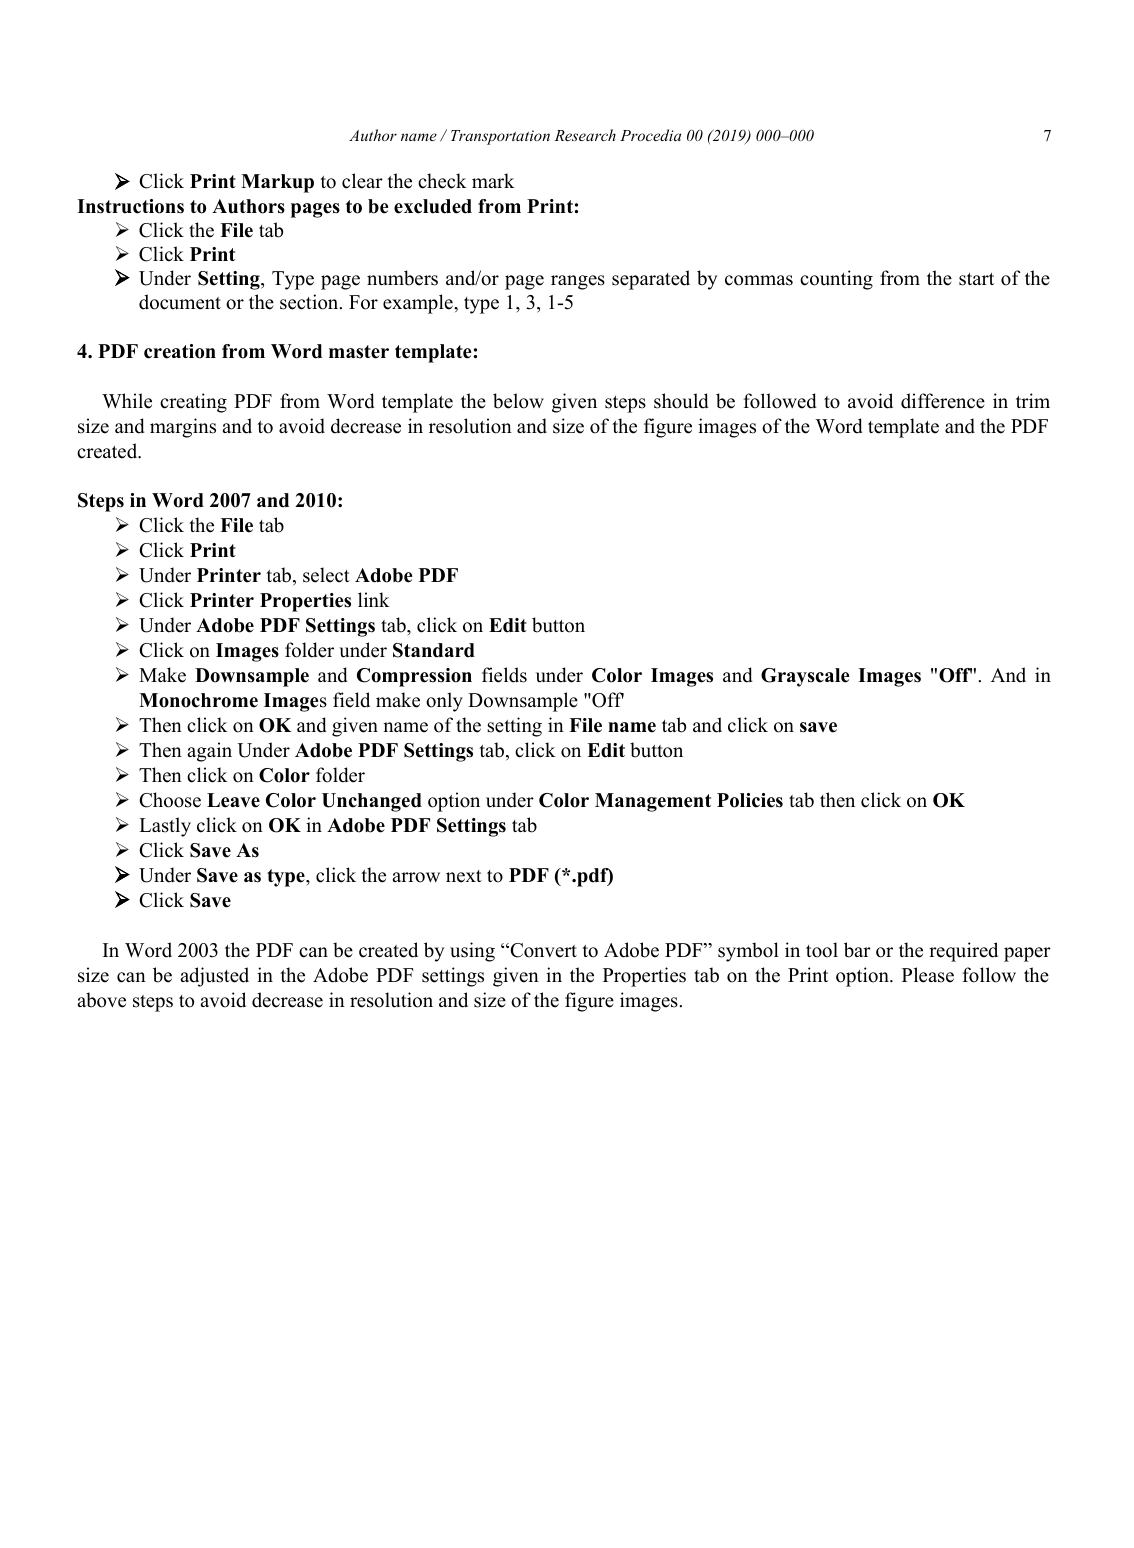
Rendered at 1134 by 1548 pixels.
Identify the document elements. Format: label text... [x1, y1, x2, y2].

text 4. PDF creation from Word master template: [77, 339, 1051, 364]
list Click Save [114, 887, 1051, 912]
text Steps in Word 2007 and 2010: [77, 488, 1051, 512]
text While creating PDF from Word template the below given steps should be followed to avoid difference in trim size and margins and to avoid decrease in resolution and size of the figure images of the Word template and the PDF created. [77, 389, 1051, 464]
list Under Setting, Type page numbers and/or page ranges separated by commas counting from the start of the document or the section. For example, type 1, 3, 1-5 [114, 266, 1051, 314]
list Click Printer Properties link [114, 587, 1051, 612]
list Lastly click on OK in Adobe PDF Settings tab [114, 812, 1051, 837]
list Then again Under Adobe PDF Settings tab, click on Edit button [114, 737, 1051, 762]
list Click the File tab [114, 512, 1051, 537]
list Click Save As [114, 837, 1051, 862]
list Then click on OK and given name of the setting in File name tab and click on save [114, 712, 1051, 737]
list Click Print [114, 537, 1051, 562]
text In Word 2003 the PDF can be created by using “Convert to Adobe PDF” symbol in tool bar or the required paper size can be adjusted in the Adobe PDF settings given in the Properties tab on the Print option. Please follow the above steps to avoid decrease in resolution and size of the figure images. [77, 937, 1051, 1012]
list Click Print Markup to clear the check mark [114, 169, 1051, 193]
text Instructions to Authors pages to be excluded from Print: [77, 193, 1051, 218]
list Click the File tab [114, 218, 1051, 242]
list Then click on Color folder [114, 762, 1051, 787]
list Click Print [114, 242, 1051, 266]
list Choose Leave Color Unchanged option under Color Management Policies tab then click on OK [114, 787, 1051, 812]
list Under Printer tab, select Adobe PDF [114, 562, 1051, 587]
list Under Save as type, click the arrow next to PDF (*.pdf) [114, 862, 1051, 887]
list Under Adobe PDF Settings tab, click on Edit button [114, 612, 1051, 637]
list Click on Images folder under Standard [114, 637, 1051, 662]
list Make Downsample and Compression fields under Color Images and Grayscale Images "Off". And in Monochrome Images field make only Downsample "Off' [114, 662, 1051, 712]
